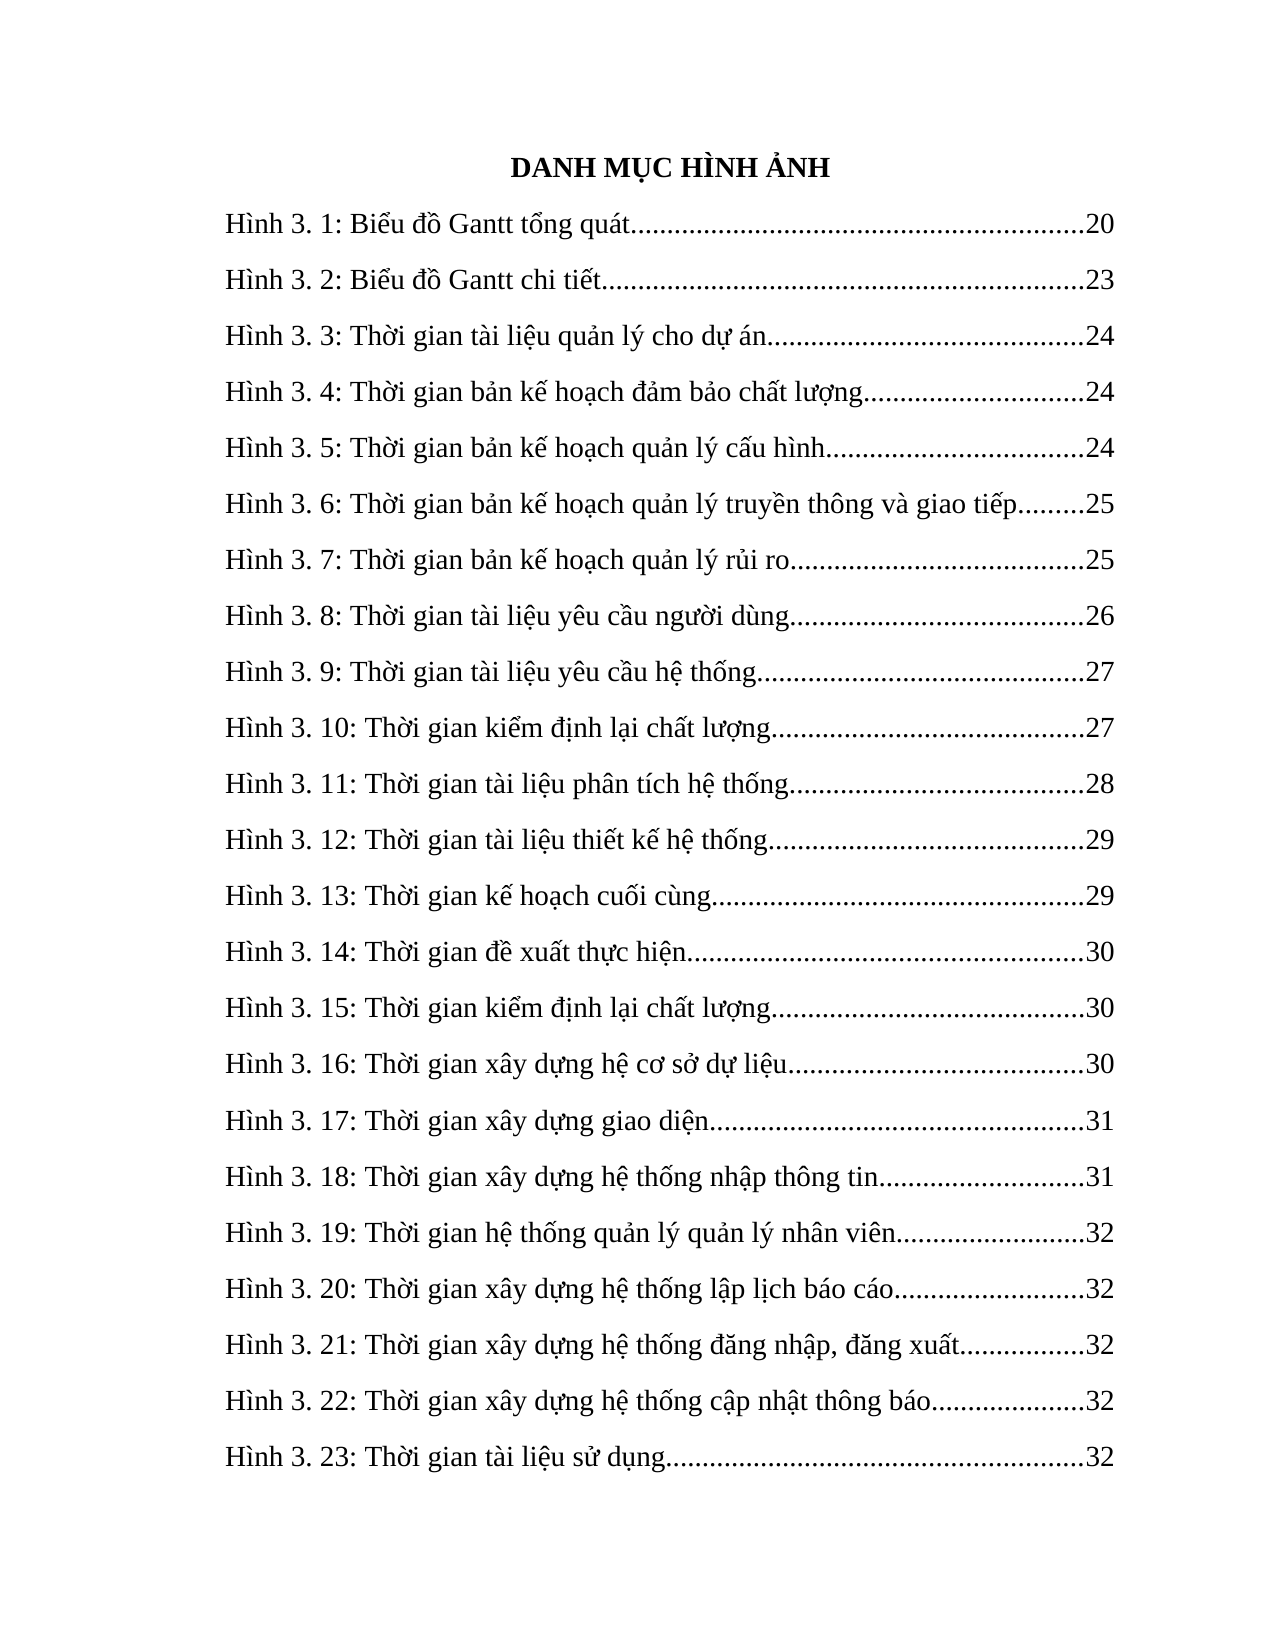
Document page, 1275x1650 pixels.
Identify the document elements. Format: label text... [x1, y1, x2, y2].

text Hình 3. 16: Thời gian xây dựng hệ cơ sở dự liệu 30 [225, 1047, 1116, 1080]
text Hình 3. 19: Thời gian hệ thống quản lý quản lý nhân viên 32 [225, 1215, 1116, 1248]
text Hình 3. 2: Biểu đồ Gantt chi tiết 23 [225, 262, 1116, 296]
text Hình 3. 4: Thời gian bản kế hoạch đảm bảo chất lượng 24 [225, 374, 1116, 408]
text Hình 3. 21: Thời gian xây dựng hệ thống đăng nhập, đăng xuất 32 [225, 1327, 1116, 1360]
text Hình 3. 22: Thời gian xây dựng hệ thống cập nhật thông báo 32 [225, 1383, 1116, 1416]
text Hình 3. 7: Thời gian bản kế hoạch quản lý rủi ro 25 [225, 542, 1116, 576]
text Hình 3. 13: Thời gian kế hoạch cuối cùng 29 [225, 878, 1116, 912]
text Hình 3. 8: Thời gian tài liệu yêu cầu người dùng 26 [225, 598, 1116, 632]
text Hình 3. 18: Thời gian xây dựng hệ thống nhập thông tin 31 [225, 1159, 1116, 1192]
text Hình 3. 20: Thời gian xây dựng hệ thống lập lịch báo cáo 32 [225, 1271, 1116, 1304]
text Hình 3. 11: Thời gian tài liệu phân tích hệ thống 28 [225, 766, 1116, 800]
text Hình 3. 15: Thời gian kiểm định lại chất lượng 30 [225, 991, 1116, 1024]
text Hình 3. 1: Biểu đồ Gantt tổng quát 20 [225, 206, 1116, 239]
text Hình 3. 10: Thời gian kiểm định lại chất lượng 27 [225, 710, 1116, 744]
text Hình 3. 6: Thời gian bản kế hoạch quản lý truyền thông và giao tiếp 25 [225, 486, 1116, 520]
text Hình 3. 3: Thời gian tài liệu quản lý cho dự án 24 [225, 318, 1116, 352]
text Hình 3. 9: Thời gian tài liệu yêu cầu hệ thống 27 [225, 654, 1116, 688]
text Hình 3. 23: Thời gian tài liệu sử dụng 32 [225, 1439, 1116, 1472]
text DANH MỤC HÌNH ẢNH [225, 150, 1116, 183]
text Hình 3. 5: Thời gian bản kế hoạch quản lý cấu hình 24 [225, 430, 1116, 464]
text Hình 3. 14: Thời gian đề xuất thực hiện 30 [225, 934, 1116, 968]
text Hình 3. 12: Thời gian tài liệu thiết kế hệ thống 29 [225, 822, 1116, 856]
text Hình 3. 17: Thời gian xây dựng giao diện 31 [225, 1103, 1116, 1136]
